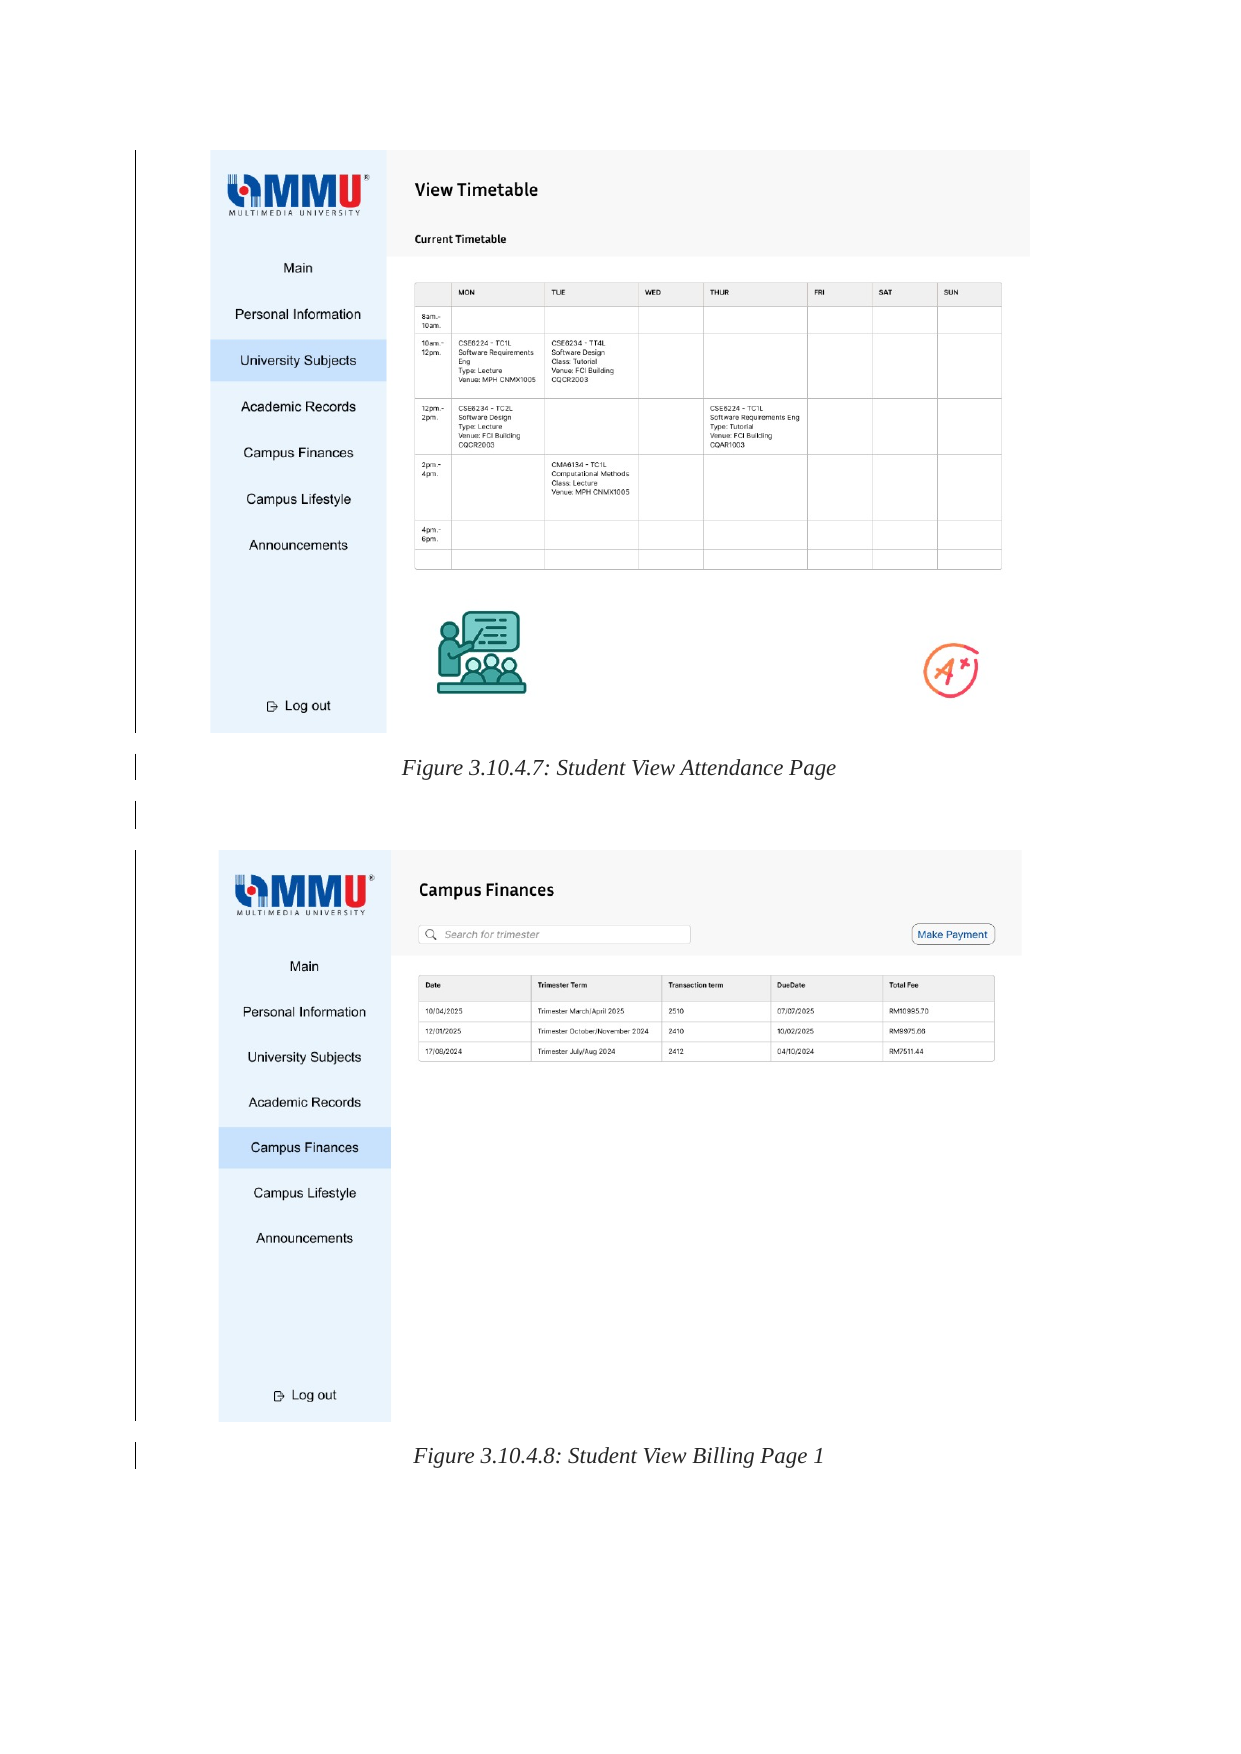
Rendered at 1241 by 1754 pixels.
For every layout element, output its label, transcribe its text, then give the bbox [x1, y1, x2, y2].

text Figure 3.10.4.7: Student View Attendance Page [150, 754, 1090, 780]
text Figure 3.10.4.8: Student View Billing Page 1 [150, 1442, 1090, 1469]
picture [218, 850, 1022, 1422]
picture [210, 150, 1030, 733]
